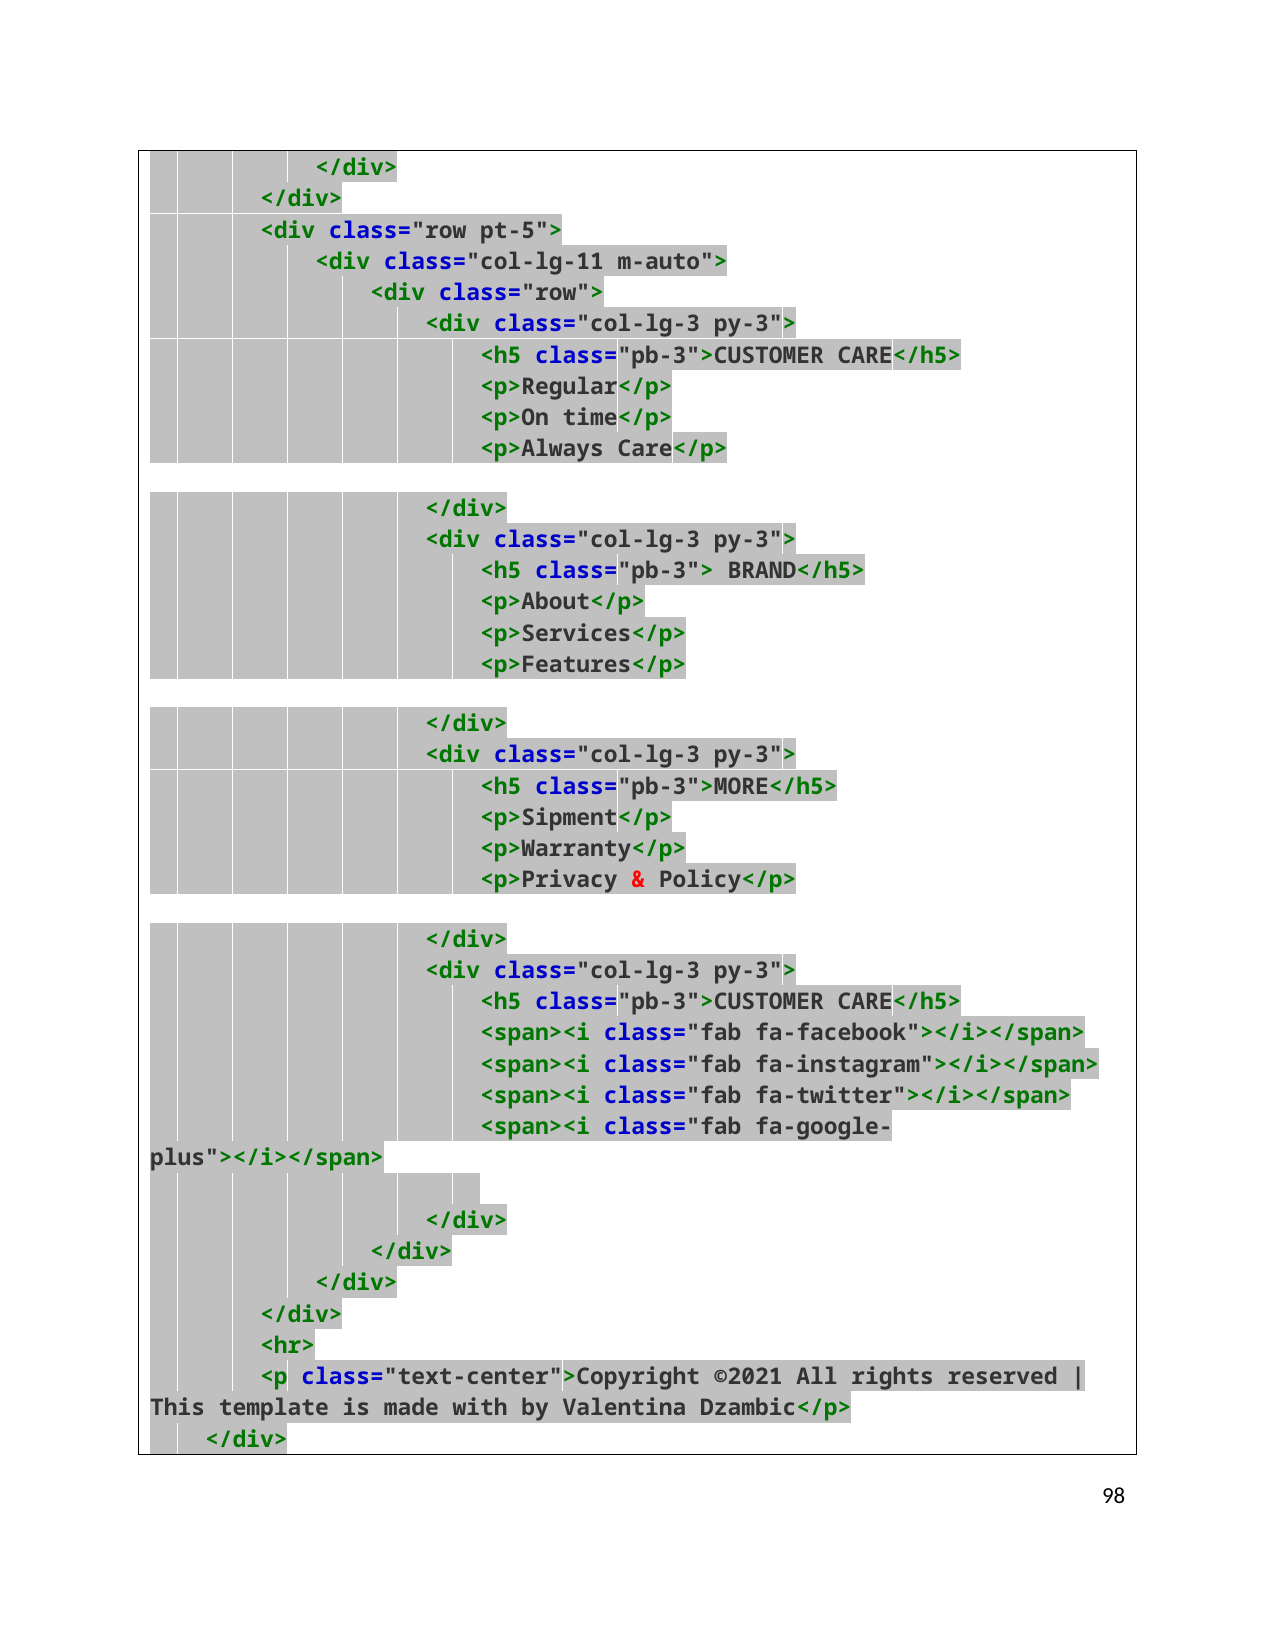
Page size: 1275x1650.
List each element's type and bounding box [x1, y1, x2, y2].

table_header [139, 151, 1136, 1454]
